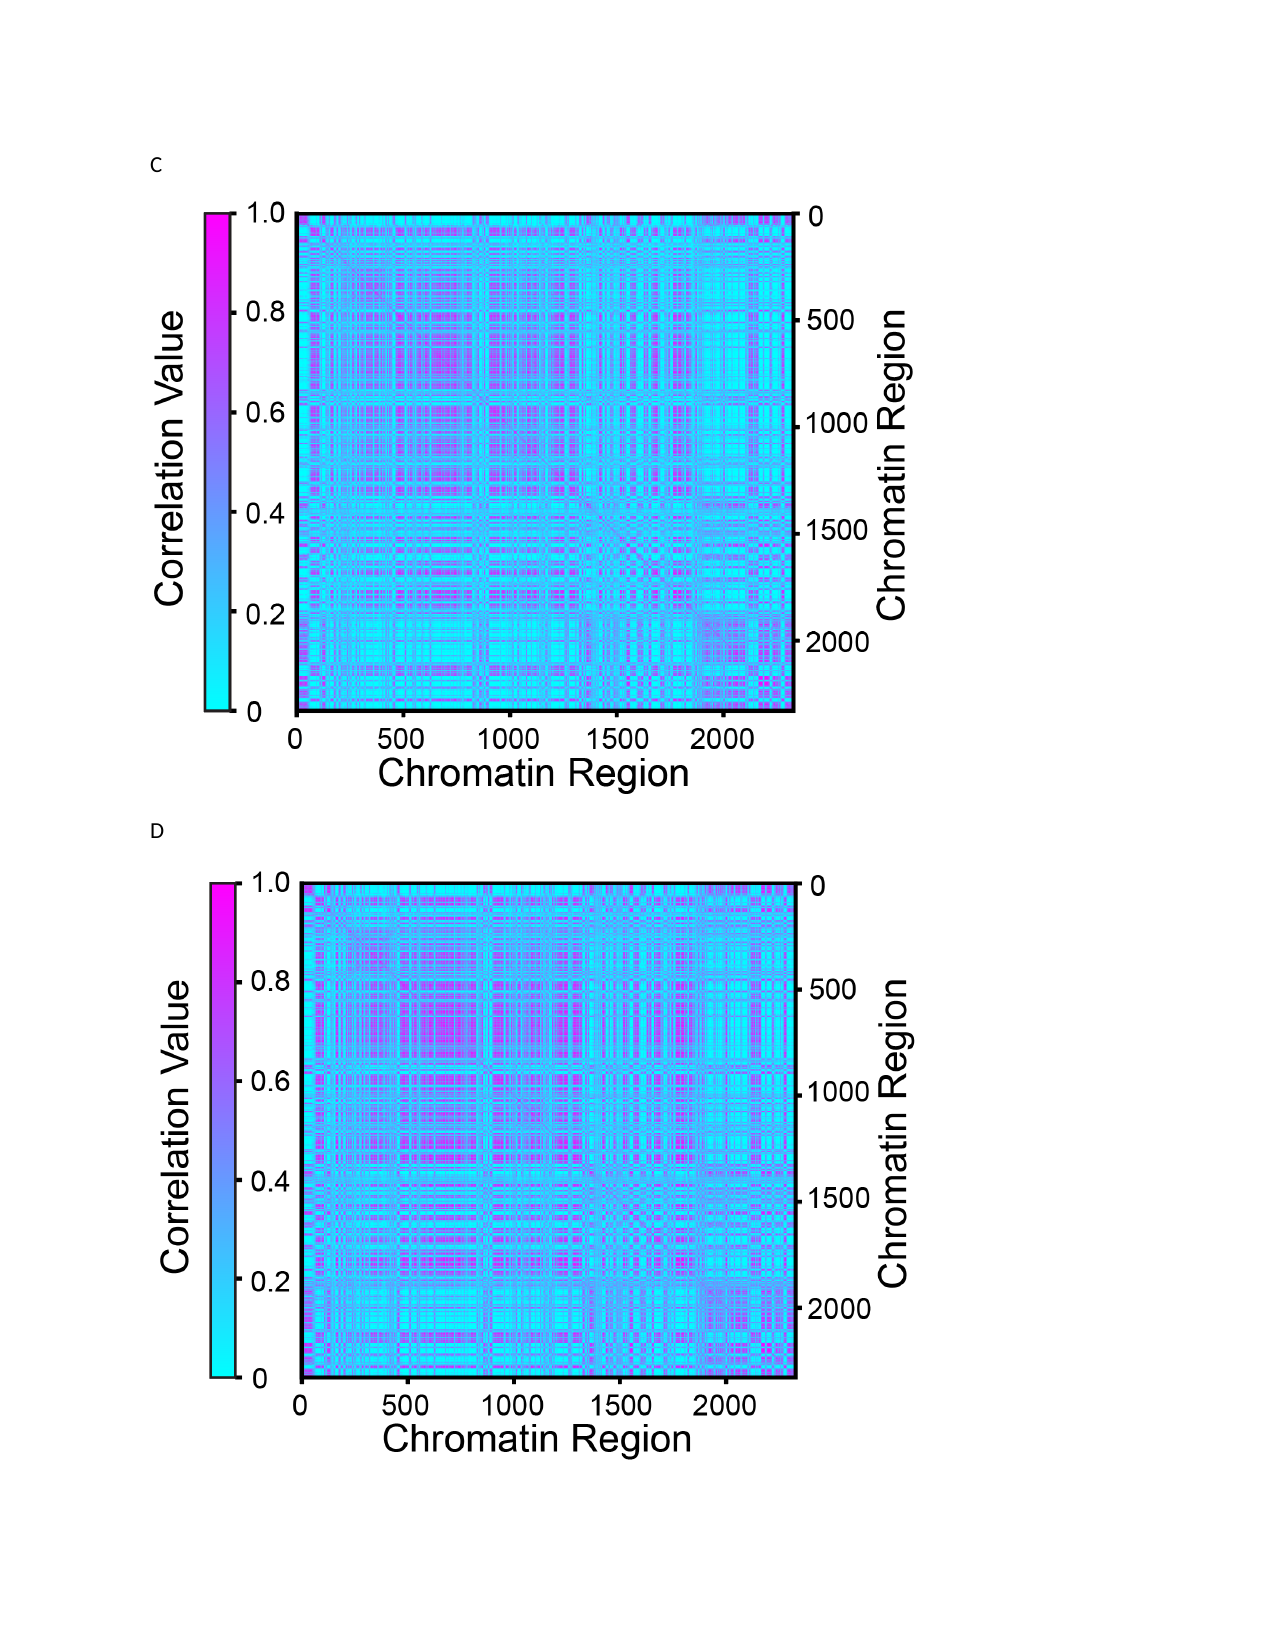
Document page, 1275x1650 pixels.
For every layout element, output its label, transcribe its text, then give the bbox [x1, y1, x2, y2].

text C [150, 150, 1125, 178]
text D [150, 816, 1125, 844]
picture [150, 196, 921, 798]
picture [150, 863, 926, 1461]
